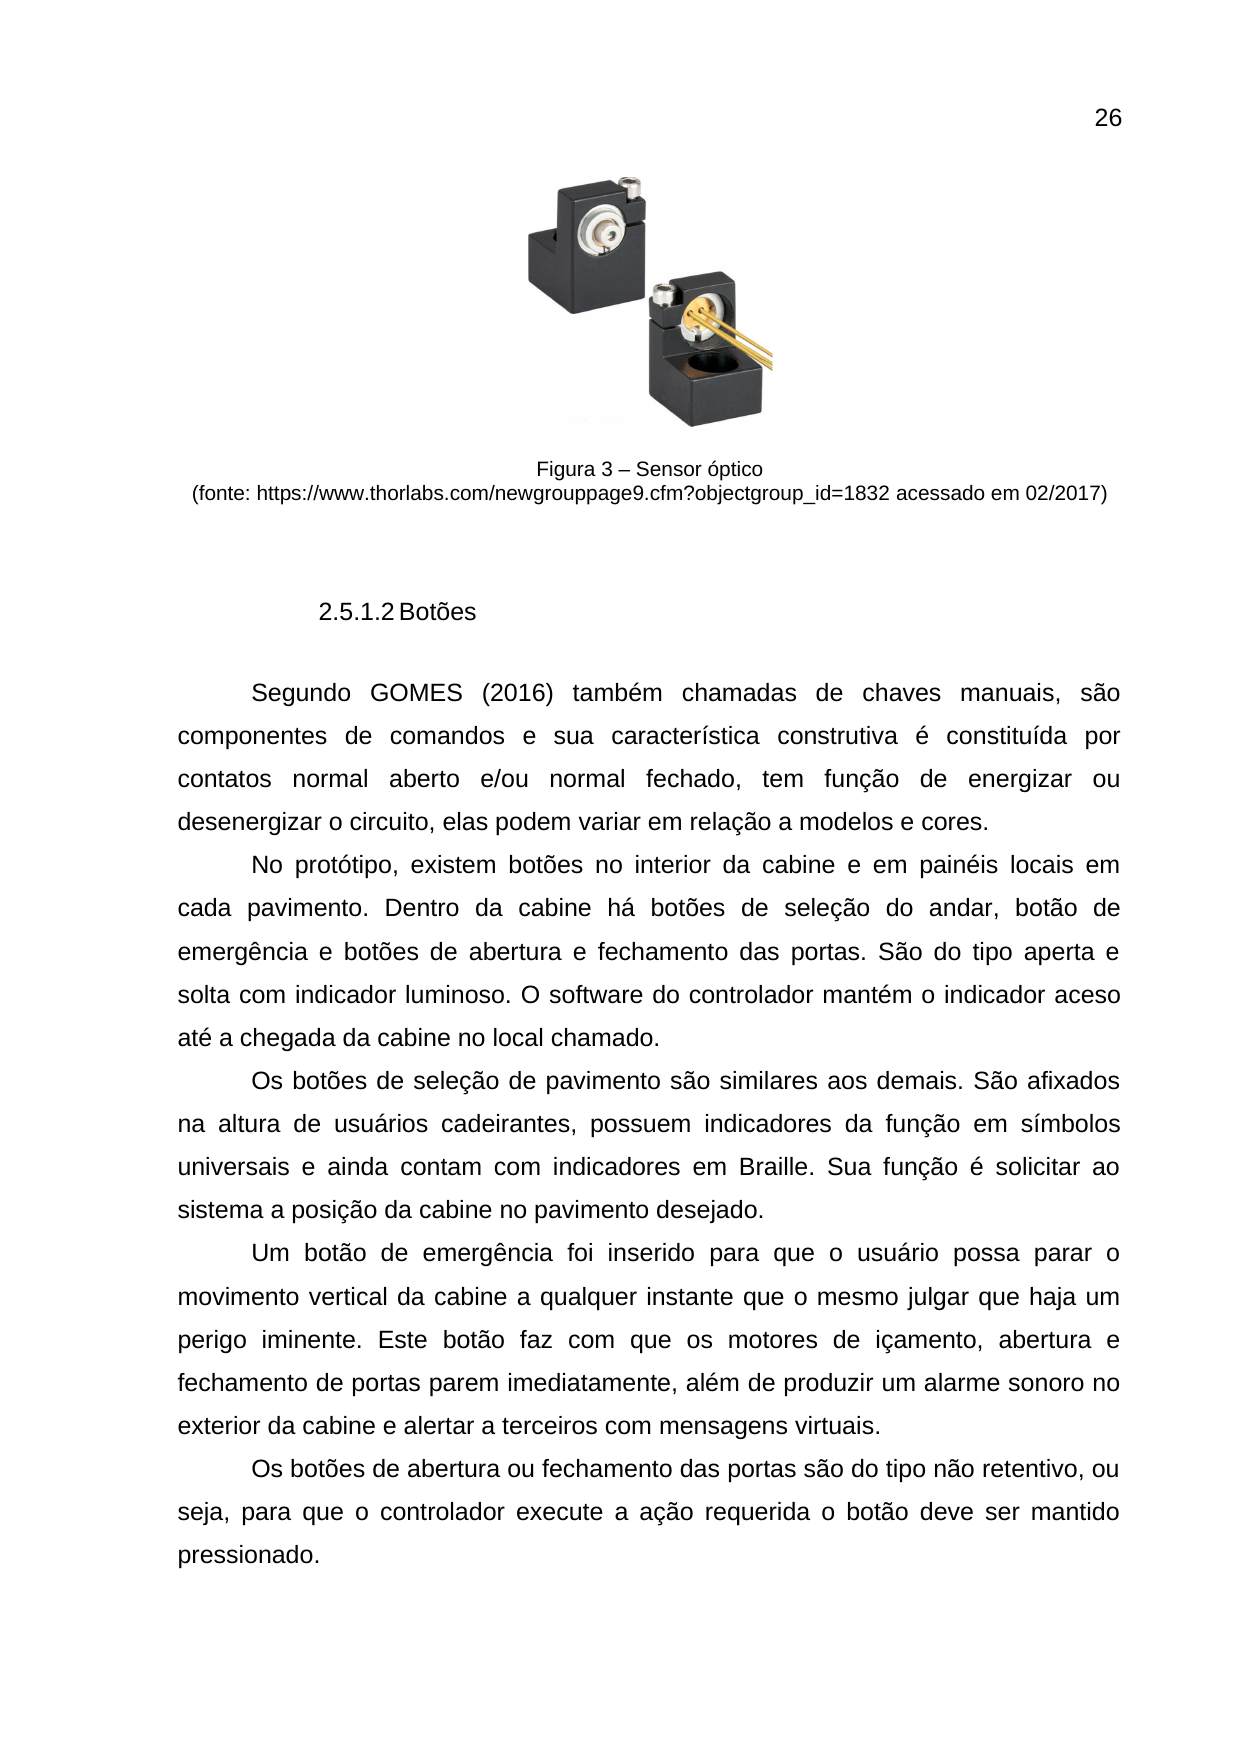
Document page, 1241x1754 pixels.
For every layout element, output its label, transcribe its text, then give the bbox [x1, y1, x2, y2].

text Os botões de abertura ou fechamento das portas são do tipo não retentivo, ou seja, para que o controlador execute a ação requerida o botão deve ser mantido pressionado. [177, 1454, 1122, 1569]
text Um botão de emergência foi inserido para que o usuário possa parar o movimento vertical da cabine a qualquer instante que o mesmo julgar que haja um perigo iminente. Este botão faz com que os motores de içamento, abertura e fechamento de portas parem imediatamente, além de produzir um alarme sonoro no exterior da cabine e alertar a terceiros com mensagens virtuais. [177, 1238, 1122, 1439]
subtitle Botões [244, 597, 1122, 626]
text Os botões de seleção de pavimento são similares aos demais. São afixados na altura de usuários cadeirantes, possuem indicadores da função em símbolos universais e ainda contam com indicadores em Braille. Sua função é solicitar ao sistema a posição da cabine no pavimento desejado. [177, 1066, 1122, 1224]
text Figura – Sensor óptico [177, 457, 1122, 481]
text No protótipo, existem botões no interior da cabine e em painéis locais em cada pavimento. Dentro da cabine há botões de seleção do andar, botão de emergência e botões de abertura e fechamento das portas. São do tipo aperta e solta com indicador luminoso. O software do controlador mantém o indicador aceso até a chegada da cabine no local chamado. [177, 850, 1122, 1051]
text (fonte: https://www.thorlabs.com/newgrouppage9.cfm?objectgroup_id=1832 acessado em 02/2017) [177, 481, 1122, 504]
text Segundo GOMES (2016) também chamadas de chaves manuais, são componentes de comandos e sua característica construtiva é constituída por contatos normal aberto e/ou normal fechado, tem função de energizar ou desenergizar o circuito, elas podem variar em relação a modelos e cores. [177, 678, 1122, 836]
picture [526, 177, 774, 443]
